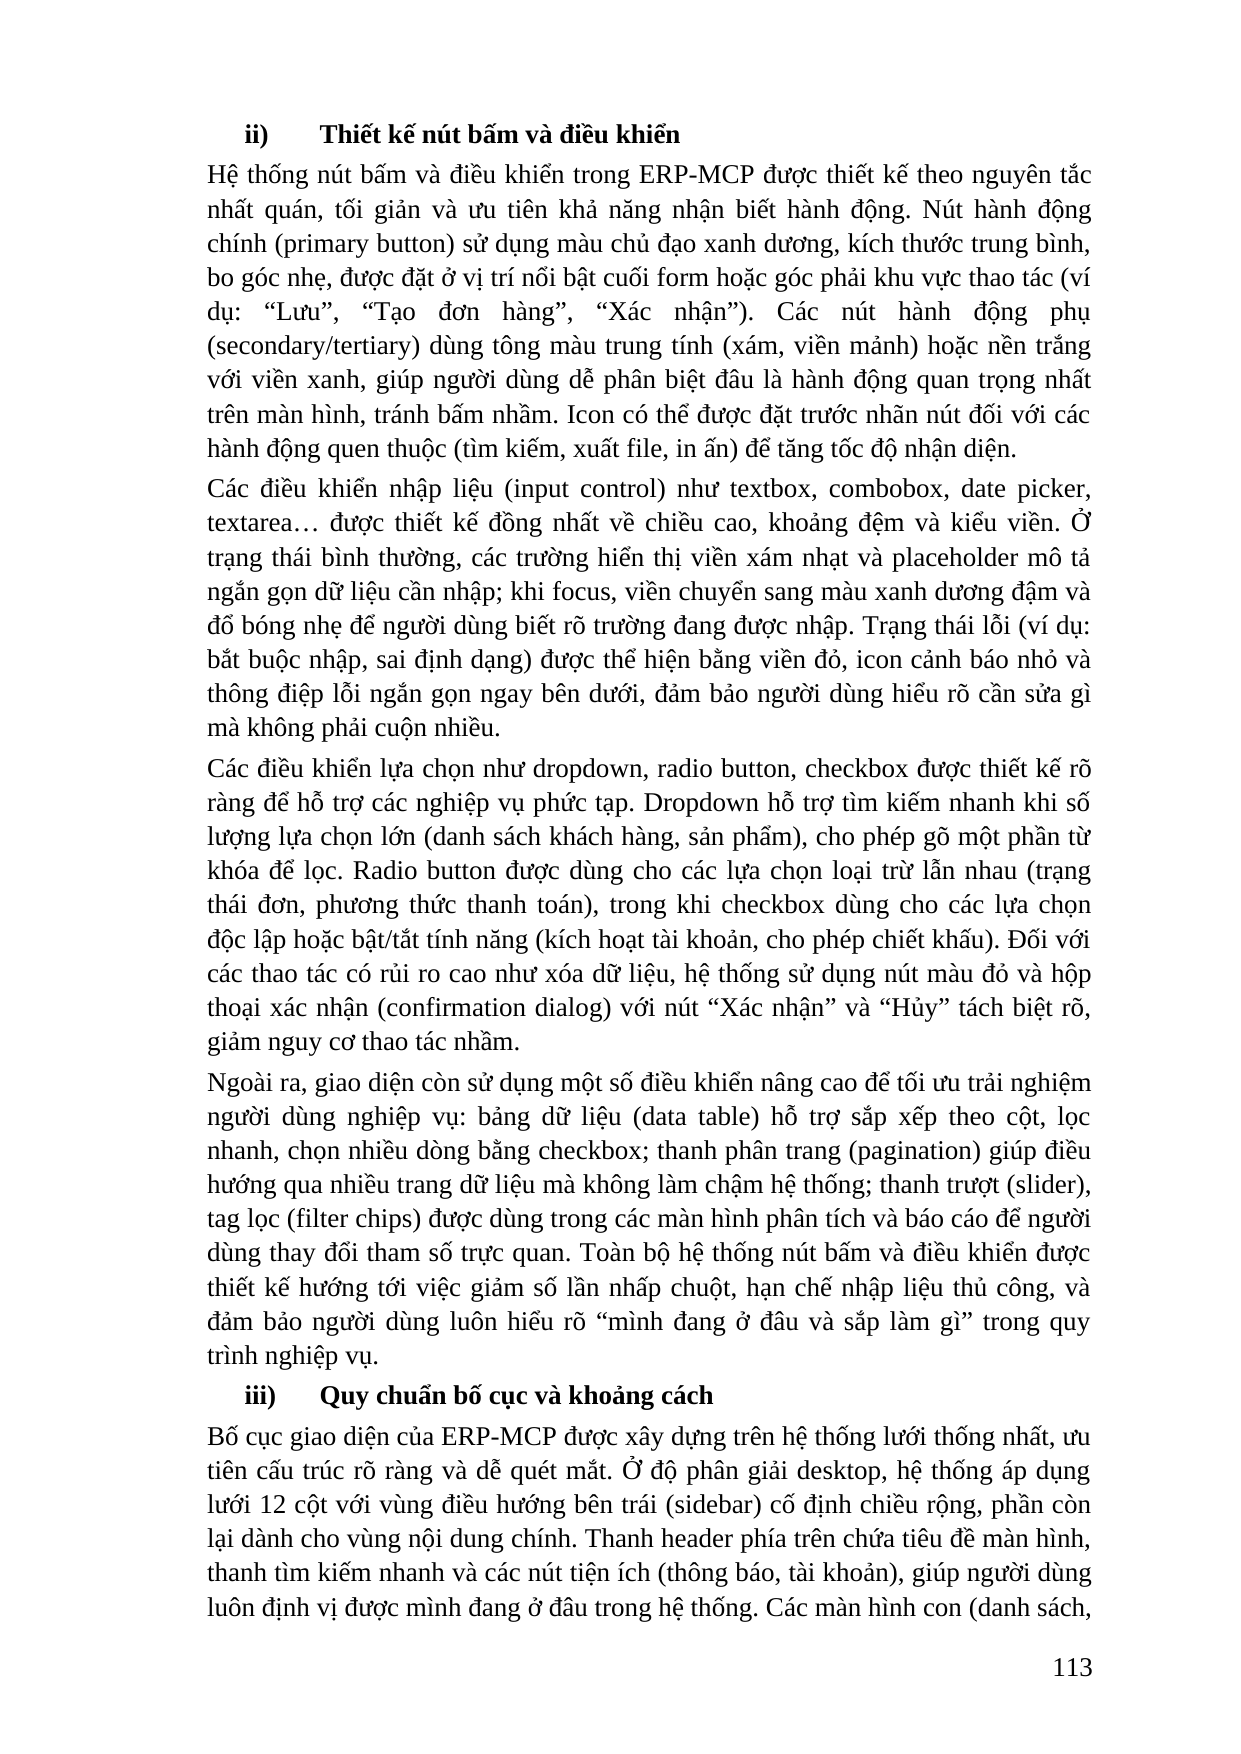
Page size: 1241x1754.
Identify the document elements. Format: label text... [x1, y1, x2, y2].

text Hệ thống nút bấm và điều khiển trong ERP-MCP được thiết kế theo nguyên tắc nhất quán, tối giản và ưu tiên khả năng nhận biết hành động. Nút hành động chính (primary button) sử dụng màu chủ đạo xanh dương, kích thước trung bình, bo góc nhẹ, được đặt ở vị trí nổi bật cuối form hoặc góc phải khu vực thao tác (ví dụ: “Lưu”, “Tạo đơn hàng”, “Xác nhận”). Các nút hành động phụ (secondary/tertiary) dùng tông màu trung tính (xám, viền mảnh) hoặc nền trắng với viền xanh, giúp người dùng dễ phân biệt đâu là hành động quan trọng nhất trên màn hình, tránh bấm nhầm. Icon có thể được đặt trước nhãn nút đối với các hành động quen thuộc (tìm kiếm, xuất file, in ấn) để tăng tốc độ nhận diện. [207, 158, 1092, 463]
list Thiết kế nút bấm và điều khiển [244, 118, 1092, 149]
list Quy chuẩn bố cục và khoảng cách [244, 1379, 1092, 1411]
text Các điều khiển nhập liệu (input control) như textbox, combobox, date picker, textarea… được thiết kế đồng nhất về chiều cao, khoảng đệm và kiểu viền. Ở trạng thái bình thường, các trường hiển thị viền xám nhạt và placeholder mô tả ngắn gọn dữ liệu cần nhập; khi focus, viền chuyển sang màu xanh dương đậm và đổ bóng nhẹ để người dùng biết rõ trường đang được nhập. Trạng thái lỗi (ví dụ: bắt buộc nhập, sai định dạng) được thể hiện bằng viền đỏ, icon cảnh báo nhỏ và thông điệp lỗi ngắn gọn ngay bên dưới, đảm bảo người dùng hiểu rõ cần sửa gì mà không phải cuộn nhiều. [207, 472, 1092, 743]
text Ngoài ra, giao diện còn sử dụng một số điều khiển nâng cao để tối ưu trải nghiệm người dùng nghiệp vụ: bảng dữ liệu (data table) hỗ trợ sắp xếp theo cột, lọc nhanh, chọn nhiều dòng bằng checkbox; thanh phân trang (pagination) giúp điều hướng qua nhiều trang dữ liệu mà không làm chậm hệ thống; thanh trượt (slider), tag lọc (filter chips) được dùng trong các màn hình phân tích và báo cáo để người dùng thay đổi tham số trực quan. Toàn bộ hệ thống nút bấm và điều khiển được thiết kế hướng tới việc giảm số lần nhấp chuột, hạn chế nhập liệu thủ công, và đảm bảo người dùng luôn hiểu rõ “mình đang ở đâu và sắp làm gì” trong quy trình nghiệp vụ. [207, 1066, 1092, 1370]
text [207, 1420, 1092, 1622]
text Các điều khiển lựa chọn như dropdown, radio button, checkbox được thiết kế rõ ràng để hỗ trợ các nghiệp vụ phức tạp. Dropdown hỗ trợ tìm kiếm nhanh khi số lượng lựa chọn lớn (danh sách khách hàng, sản phẩm), cho phép gõ một phần từ khóa để lọc. Radio button được dùng cho các lựa chọn loại trừ lẫn nhau (trạng thái đơn, phương thức thanh toán), trong khi checkbox dùng cho các lựa chọn độc lập hoặc bật/tắt tính năng (kích hoạt tài khoản, cho phép chiết khấu). Đối với các thao tác có rủi ro cao như xóa dữ liệu, hệ thống sử dụng nút màu đỏ và hộp thoại xác nhận (confirmation dialog) với nút “Xác nhận” và “Hủy” tách biệt rõ, giảm nguy cơ thao tác nhầm. [207, 752, 1092, 1056]
